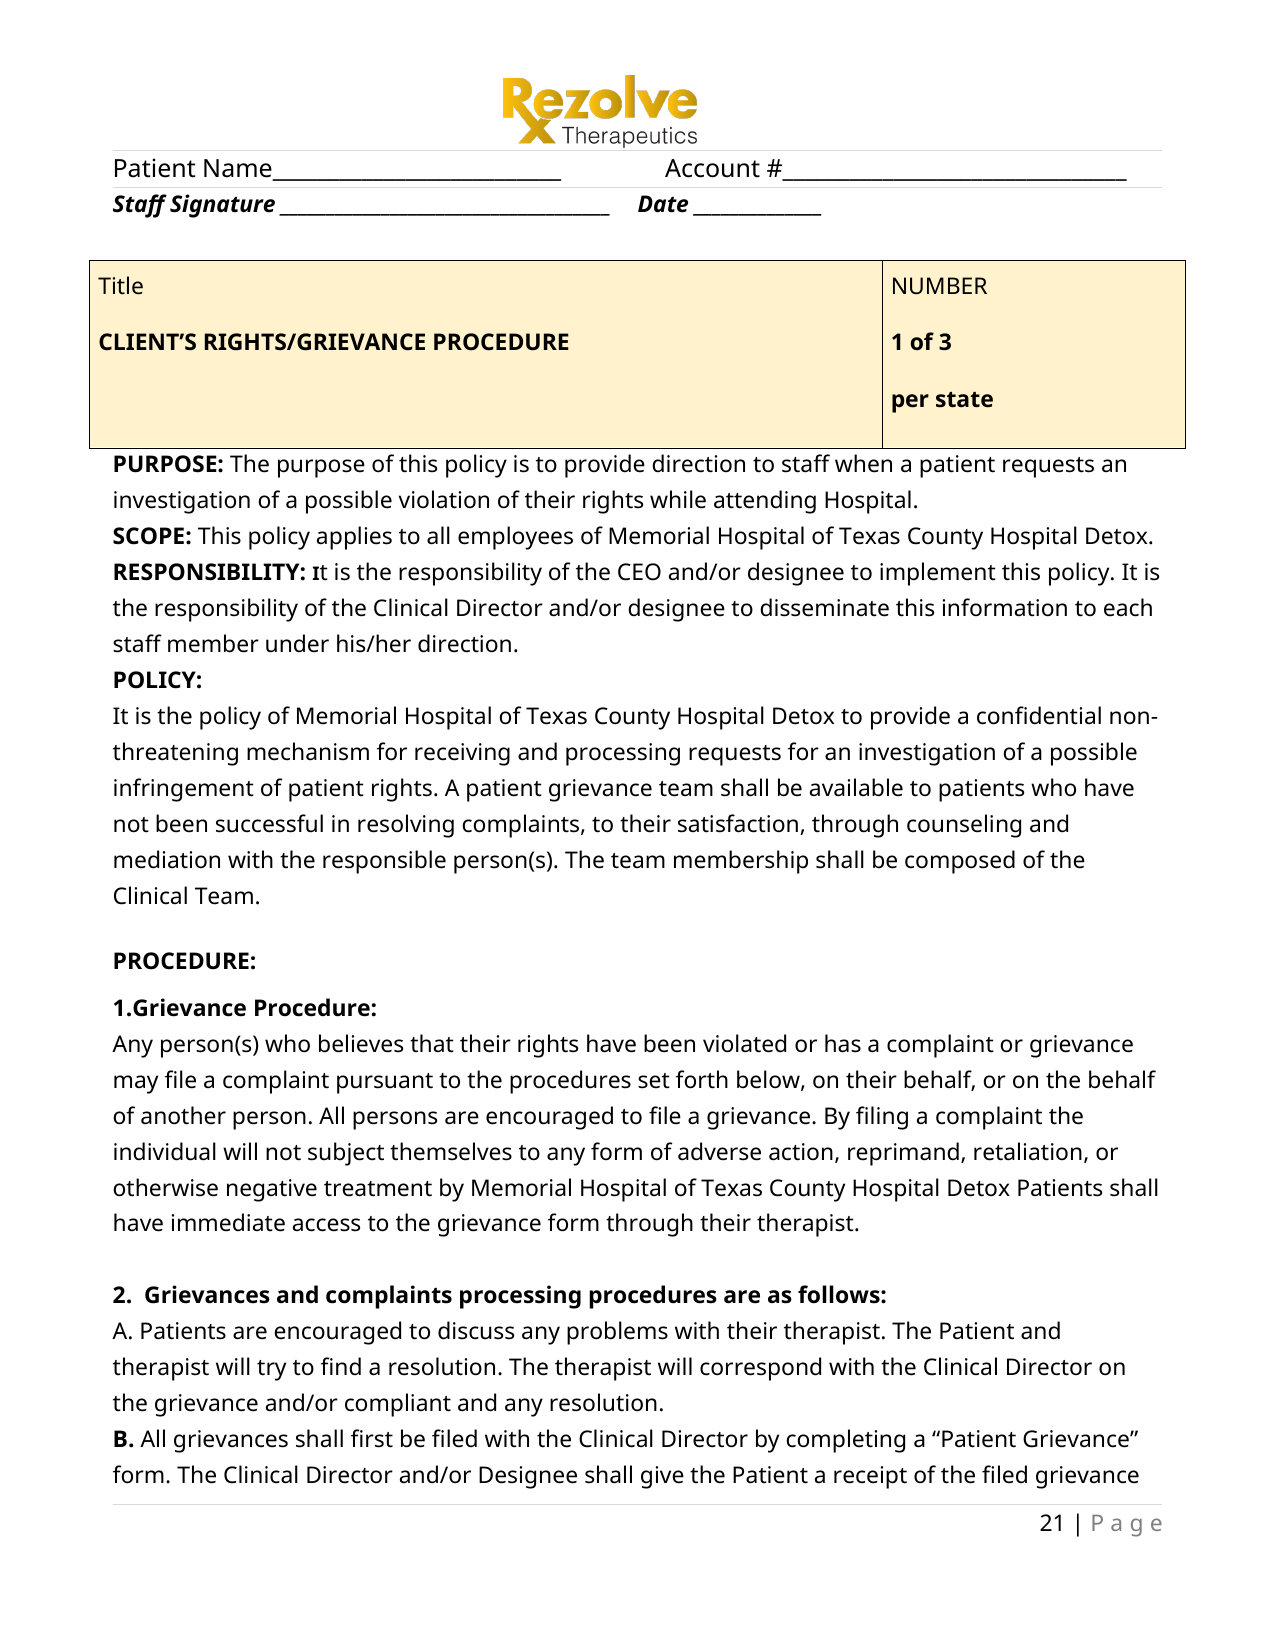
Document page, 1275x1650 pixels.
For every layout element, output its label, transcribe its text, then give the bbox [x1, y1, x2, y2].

text 2. Grievances and complaints processing procedures are as follows: [112, 1279, 1162, 1311]
table_header Title CLIENT’S RIGHTS/GRIEVANCE PROCEDURE [90, 261, 882, 447]
picture [503, 75, 697, 148]
text 1.Grievance Procedure: [112, 992, 1162, 1023]
text POLICY: [112, 664, 1162, 695]
text SCOPE: This policy applies to all employees of Memorial Hospital of Texas County Hospital Detox. [112, 520, 1162, 552]
table_header NUMBER 1 of 3 per state [883, 261, 1185, 447]
text It is the policy of Memorial Hospital of Texas County Hospital Detox to provide a confidential non- threatening mechanism for receiving and processing requests for an investigation of a possible infringement of patient rights. A patient grievance team shall be available to patients who have not been successful in resolving complaints, to their satisfaction, through counseling and mediation with the responsible person(s). The team membership shall be composed of the Clinical Team. [112, 700, 1162, 911]
text Any person(s) who believes that their rights have been violated or has a complaint or grievance may file a complaint pursuant to the procedures set forth below, on their behalf, or on the behalf of another person. All persons are encouraged to file a grievance. By filing a complaint the individual will not subject themselves to any form of adverse action, reprimand, retaliation, or otherwise negative treatment by Memorial Hospital of Texas County Hospital Detox Patients shall have immediate access to the grievance form through their therapist. [112, 1028, 1162, 1239]
text PURPOSE: The purpose of this policy is to provide direction to staff when a patient requests an investigation of a possible violation of their rights while attending Hospital. [112, 449, 1162, 516]
text A. Patients are encouraged to discuss any problems with their therapist. The Patient and therapist will try to find a resolution. The therapist will correspond with the Clinical Director on the grievance and/or compliant and any resolution. [112, 1315, 1162, 1418]
text PROCEDURE: [112, 945, 1162, 976]
text Staff Signature ____________________________________ Date ______________ [112, 188, 1162, 219]
text RESPONSIBILITY: It is the responsibility of the CEO and/or designee to implement this policy. It is the responsibility of the Clinical Director and/or designee to disseminate this information to each staff member under his/her direction. [112, 556, 1162, 659]
